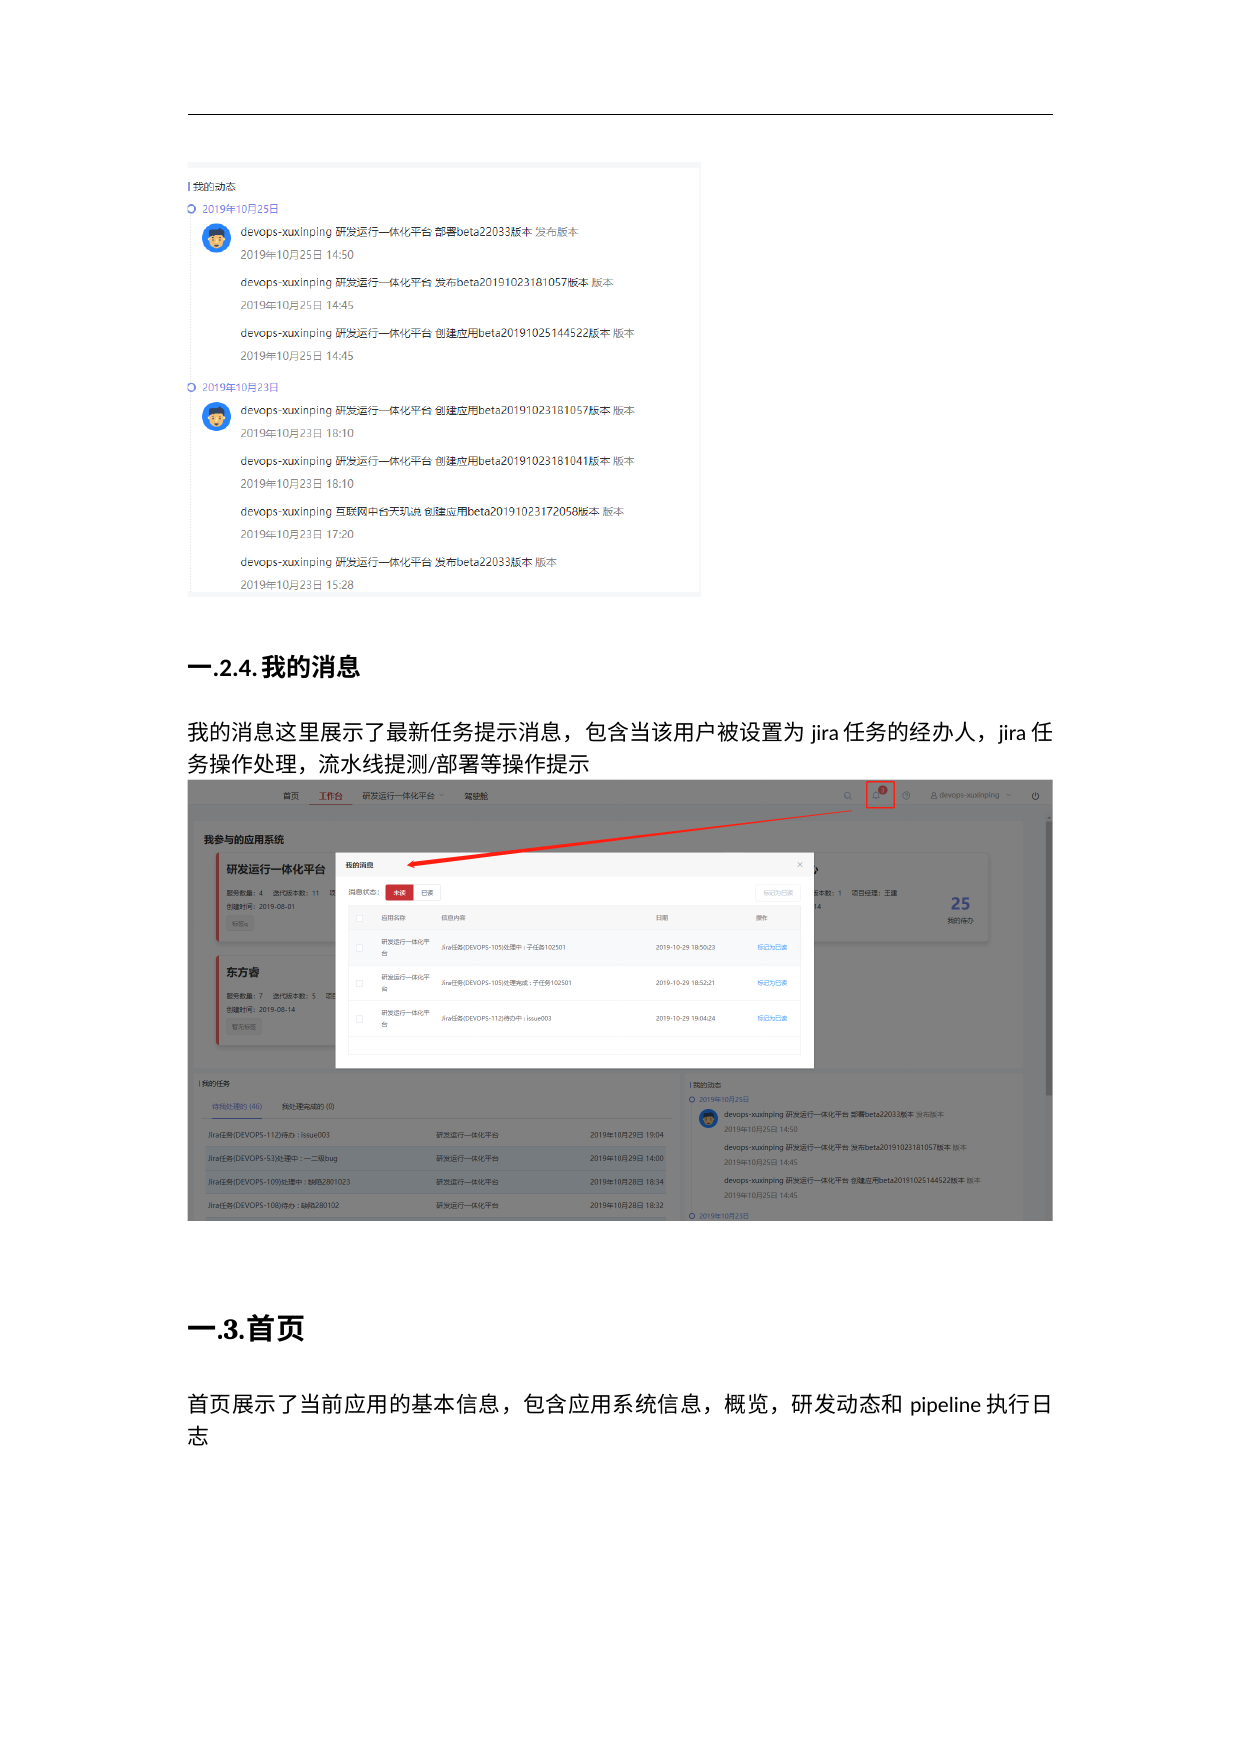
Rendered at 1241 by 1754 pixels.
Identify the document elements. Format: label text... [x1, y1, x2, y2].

subtitle 我的消息 [187, 633, 1053, 698]
subtitle 首页 [187, 1294, 1053, 1359]
picture [187, 779, 1053, 1221]
text 我的消息这里展示了最新任务提示消息，包含当该用户被设置为jira任务的经办人，jira任务操作处理，流水线提测/部署等操作提示 [187, 714, 1053, 779]
picture [187, 162, 702, 597]
text 首页展示了当前应用的基本信息，包含应用系统信息，概览，研发动态和pipeline执行日志 [187, 1386, 1053, 1451]
